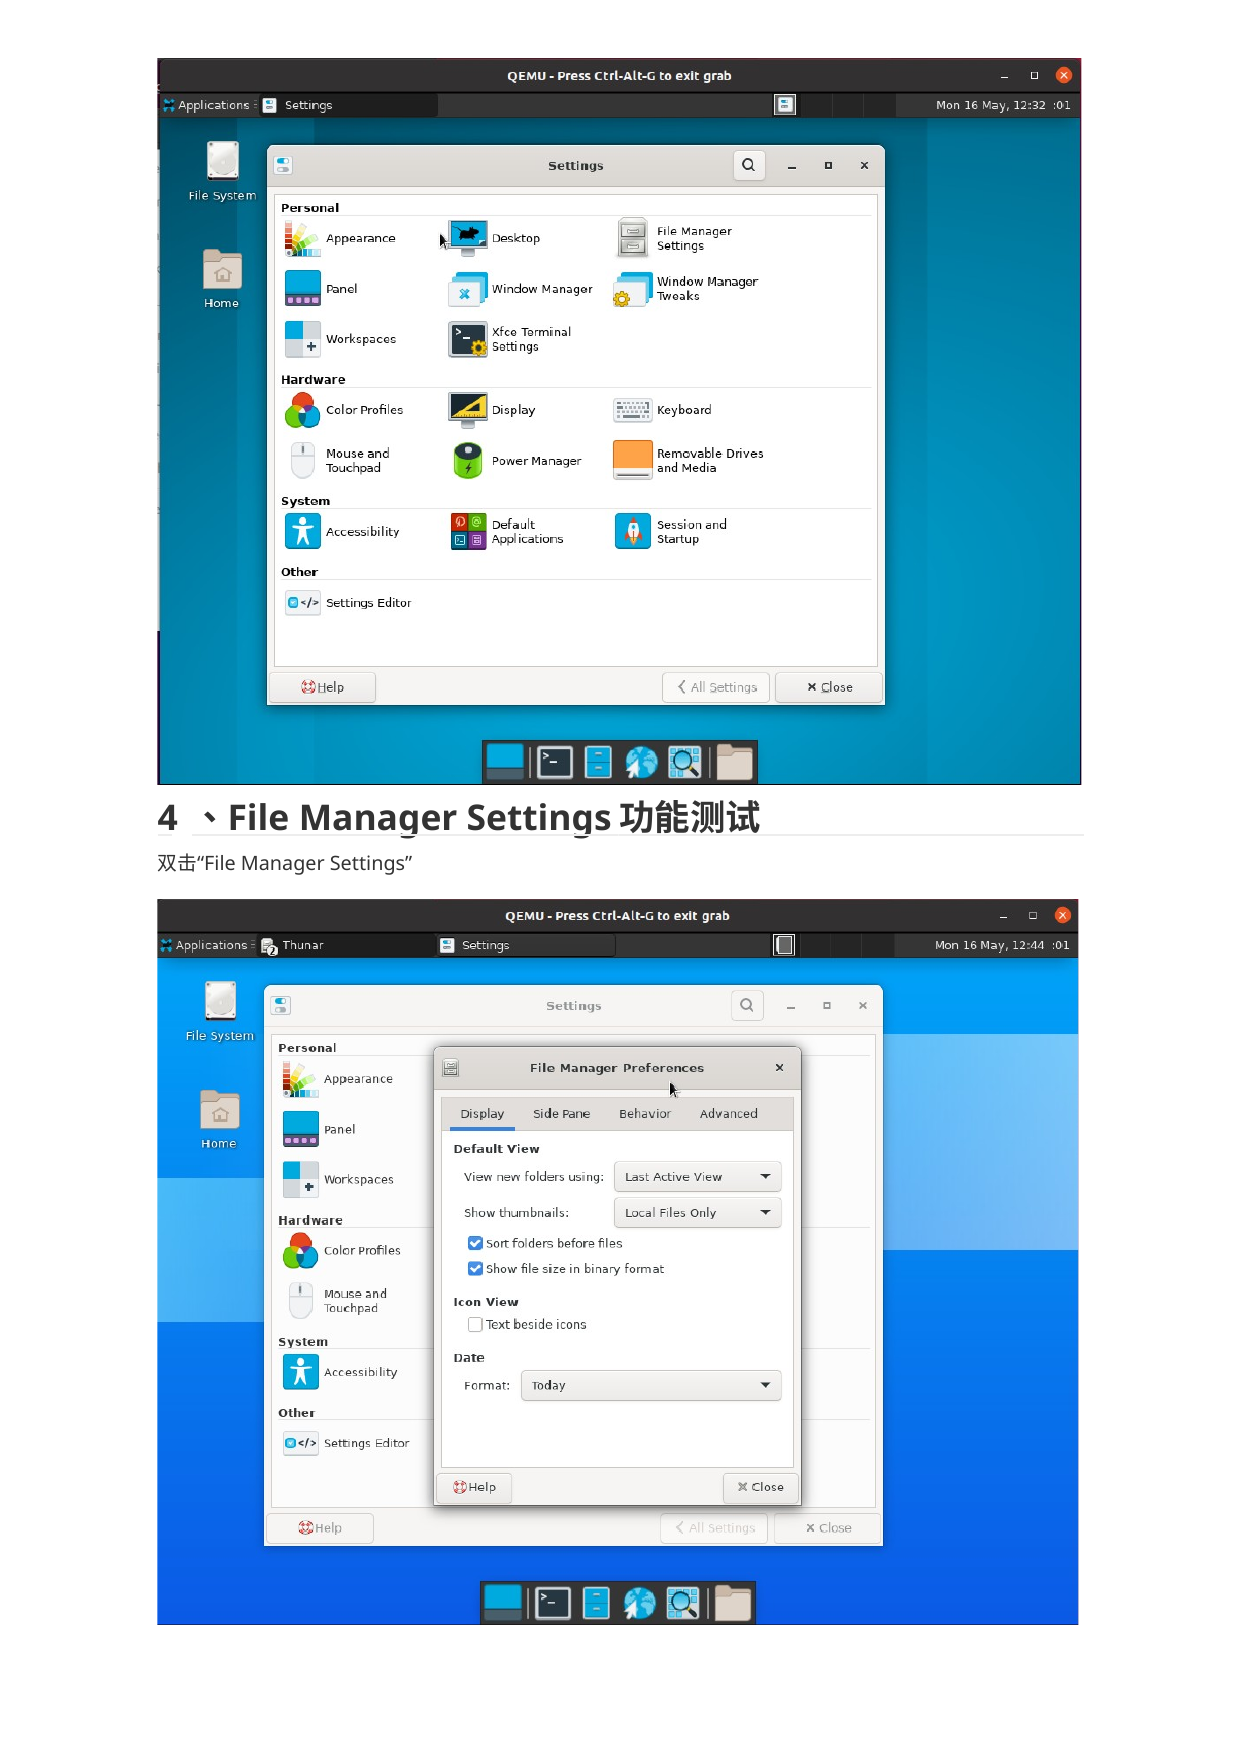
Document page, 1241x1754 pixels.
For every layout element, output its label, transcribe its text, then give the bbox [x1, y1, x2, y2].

subtitle 双击“File Manager Settings” [157, 849, 1098, 876]
text 4 、File Manager Settings功能测试 [157, 793, 1098, 841]
picture [157, 58, 1082, 785]
picture [169, 965, 1060, 969]
picture [157, 899, 1079, 1625]
